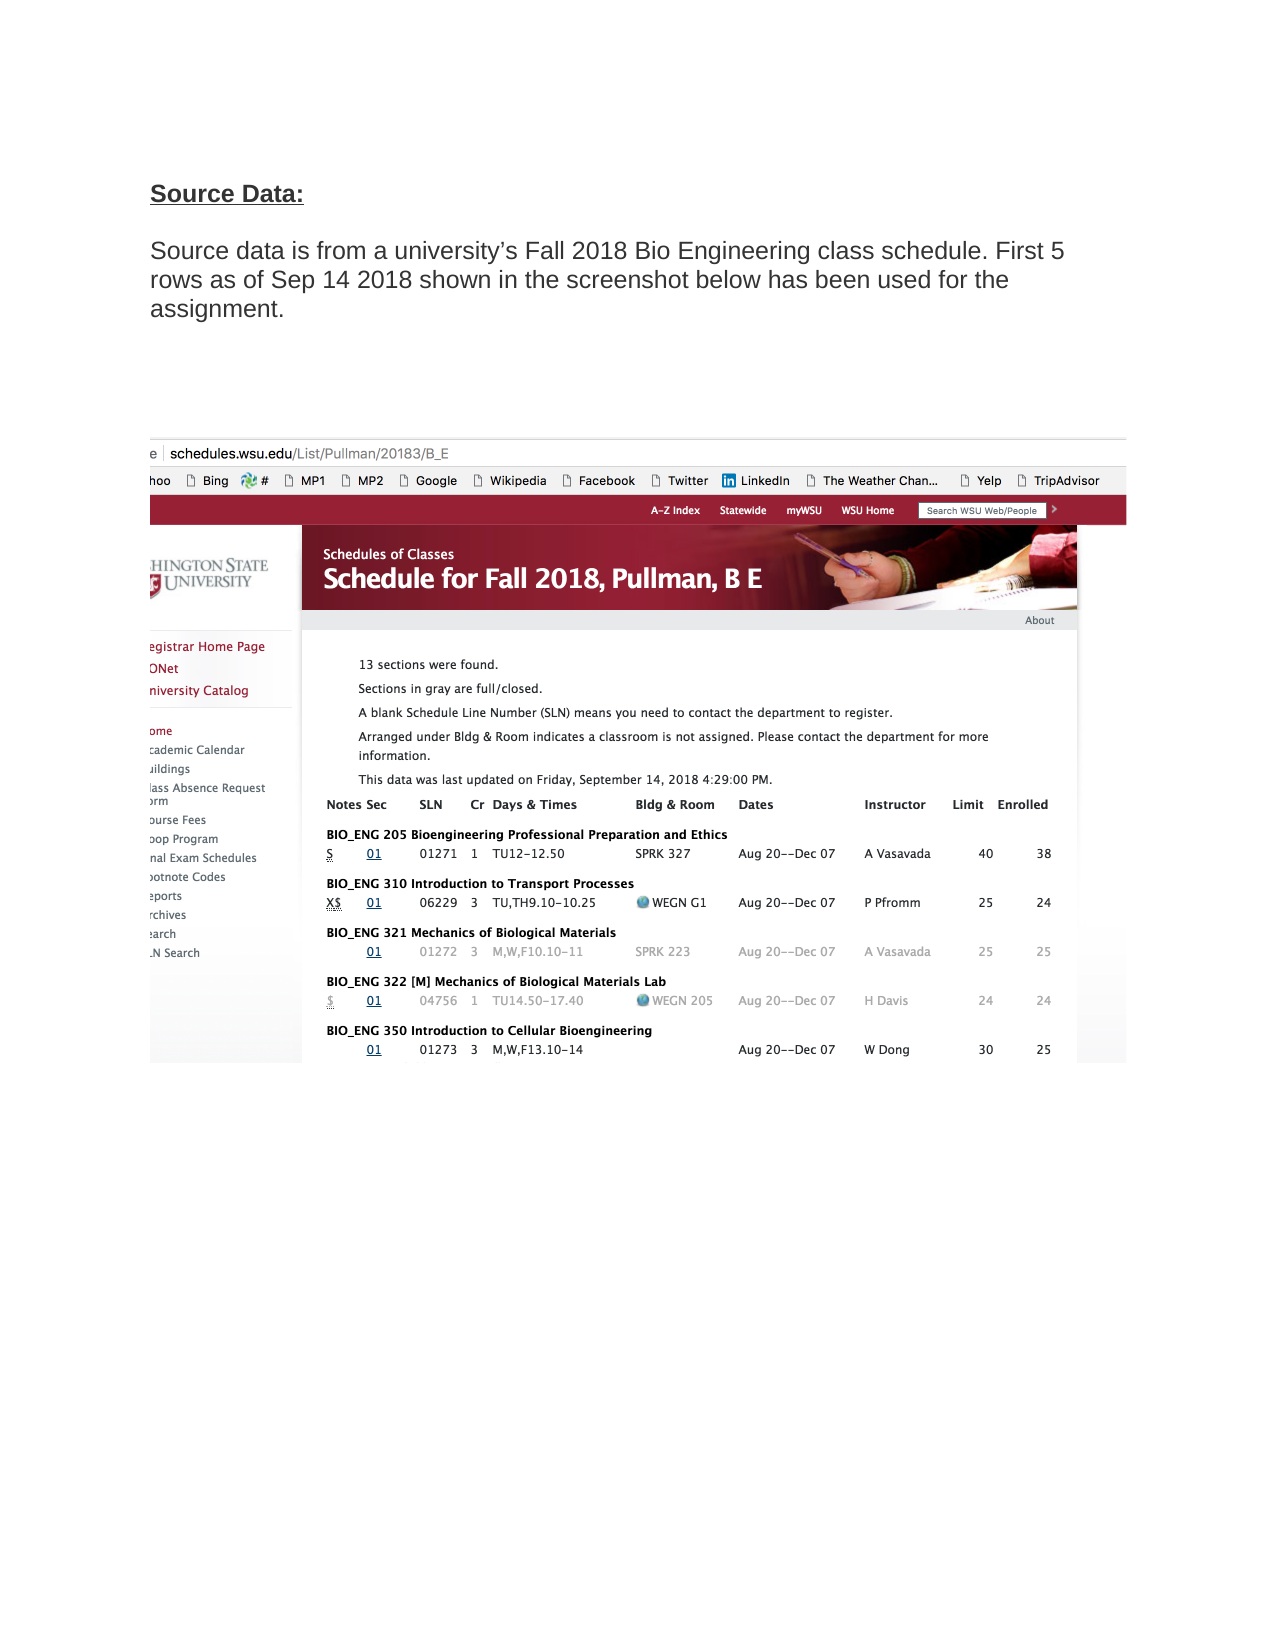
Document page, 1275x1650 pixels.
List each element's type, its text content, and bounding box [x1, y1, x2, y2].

text Source Data: [150, 179, 1125, 207]
text Source data is from a university’s Fall 2018 Bio Engineering class schedule. First 5 rows as of Sep 14 2018 shown in the screenshot below has been used for the assignment. [150, 236, 1125, 322]
picture [150, 437, 1127, 1063]
